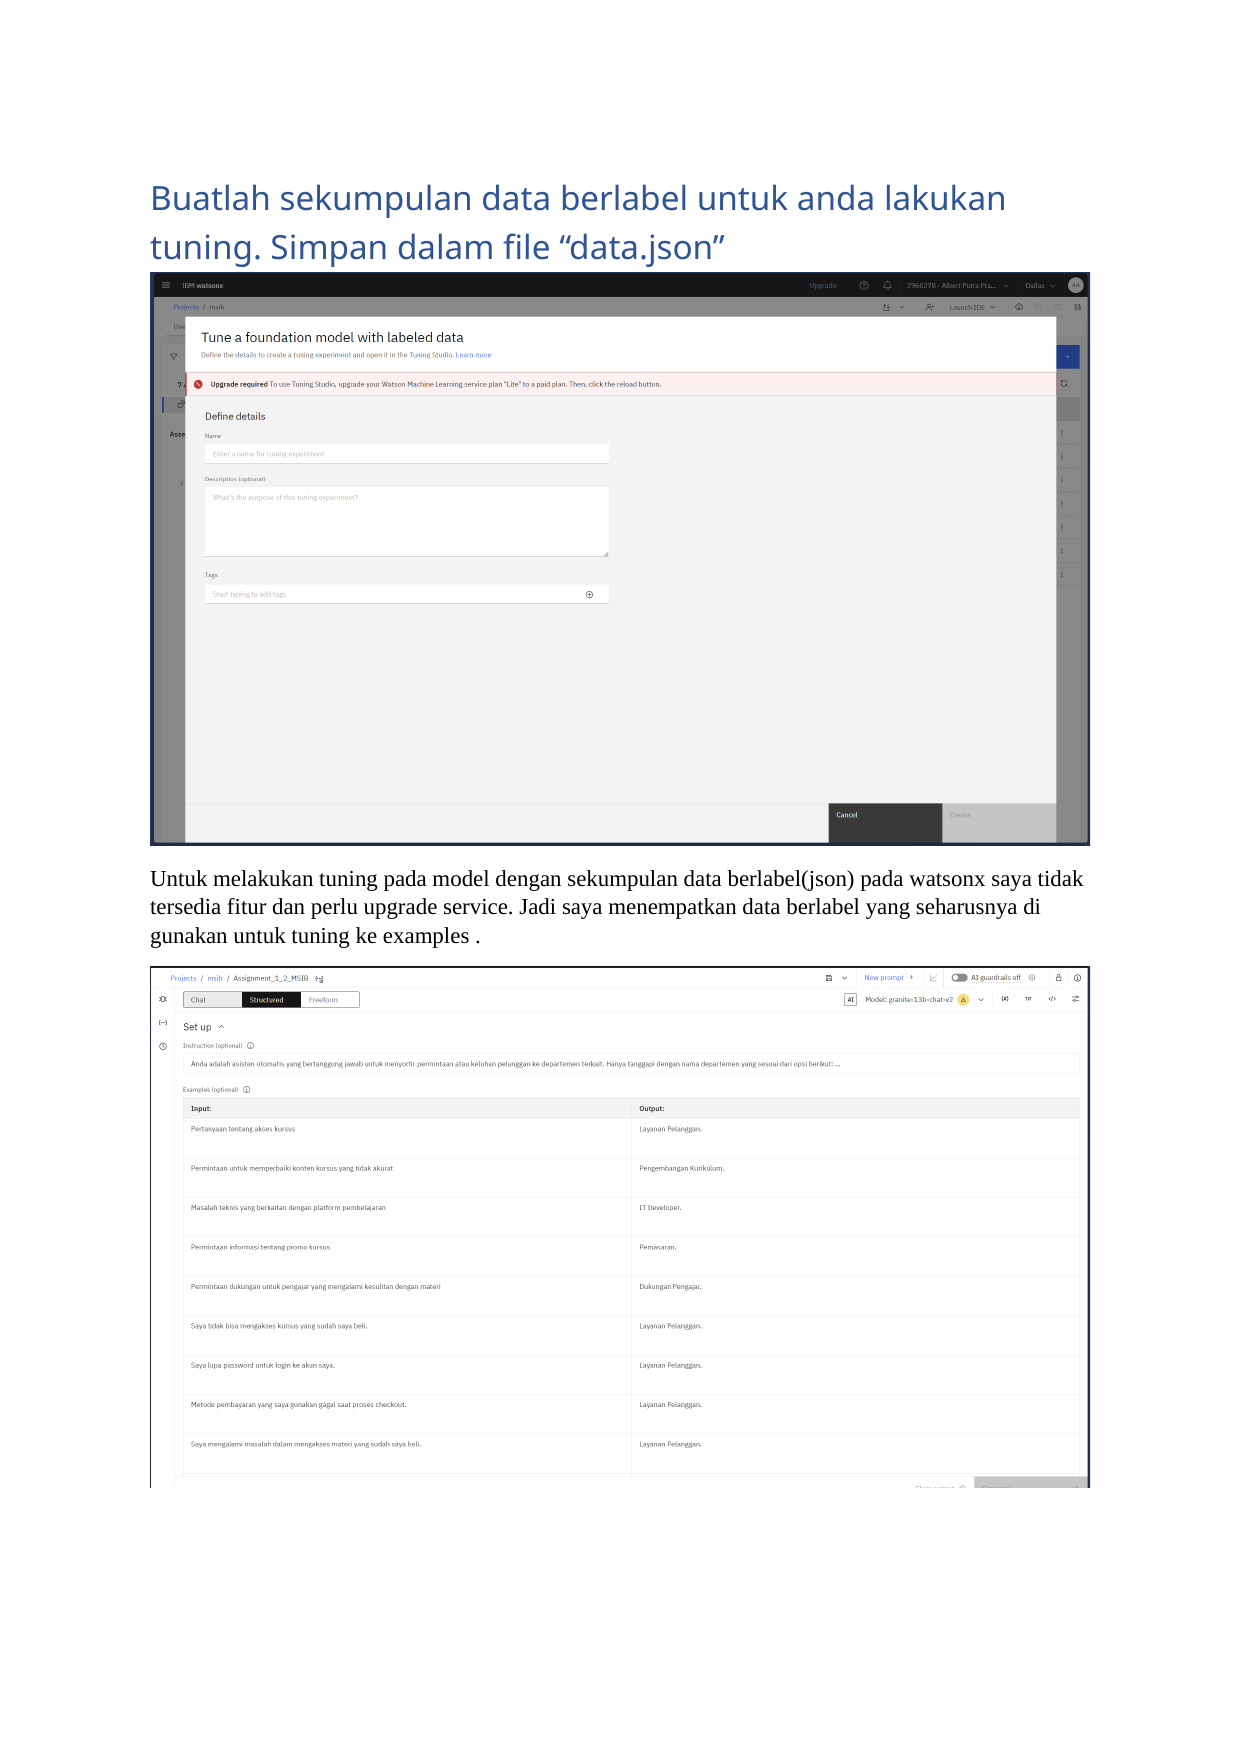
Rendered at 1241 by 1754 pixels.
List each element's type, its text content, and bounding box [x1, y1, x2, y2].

text Untuk melakukan tuning pada model dengan sekumpulan data berlabel(json) pada watsonx saya tidak tersedia fitur dan perlu upgrade service. Jadi saya menempatkan data berlabel yang seharusnya di gunakan untuk tuning ke examples . [150, 865, 1090, 948]
subtitle Buatlah sekumpulan data berlabel untuk anda lakukan tuning. Simpan dalam file “data.json” [150, 175, 1090, 269]
picture [150, 272, 1091, 846]
picture [150, 966, 1091, 1488]
